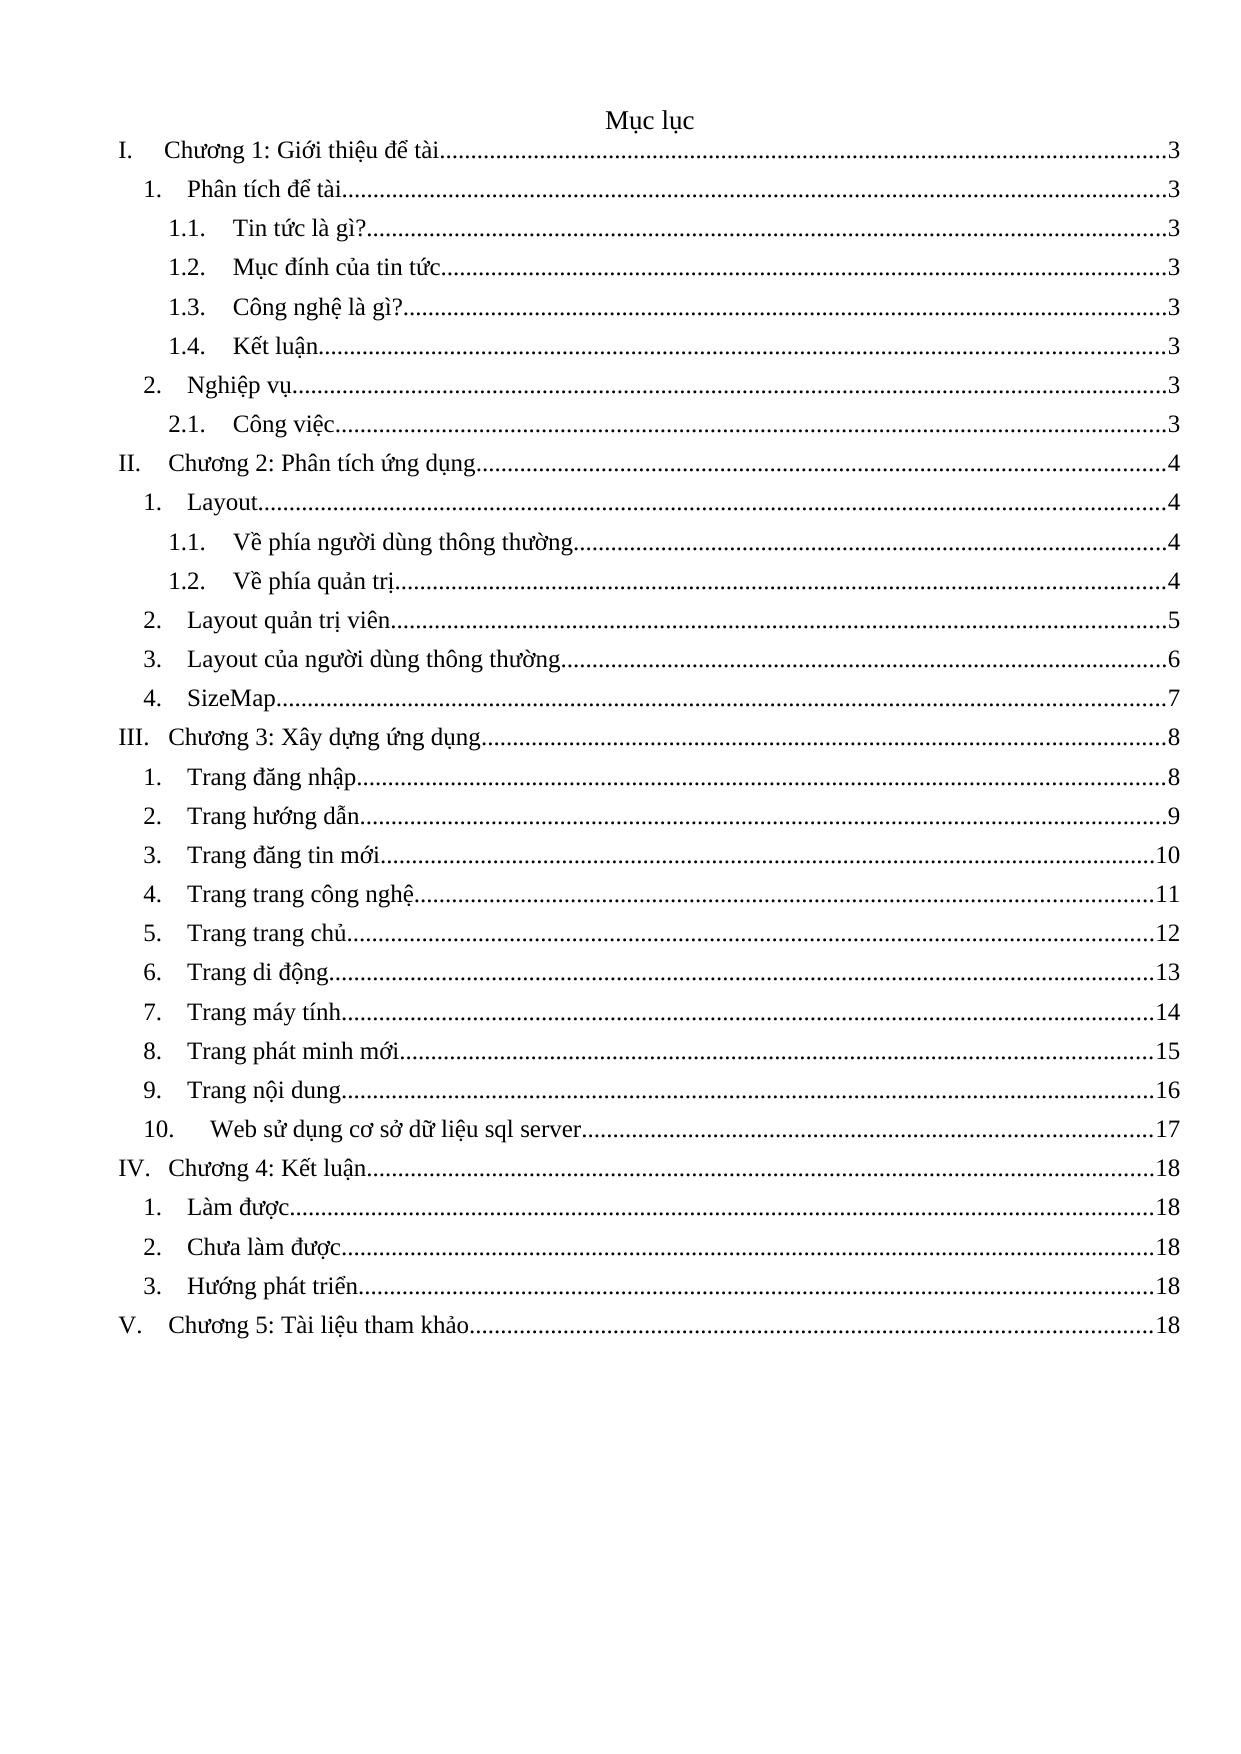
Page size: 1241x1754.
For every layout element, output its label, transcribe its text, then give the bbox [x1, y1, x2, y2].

text 1.1. Tin tức là gì? 3 [168, 213, 1181, 242]
text Mục lục [118, 104, 1181, 135]
text 2. Nghiệp vụ 3 [143, 370, 1181, 399]
text 3. Trang đăng tin mới 10 [143, 840, 1181, 869]
text 10. Web sử dụng cơ sở dữ liệu sql server 17 [143, 1114, 1181, 1143]
text 4. SizeMap 7 [143, 683, 1181, 712]
text 5. Trang trang chủ 12 [143, 918, 1181, 947]
text 1. Trang đăng nhập 8 [143, 762, 1181, 790]
text 1.2. Mục đính của tin tức. 3 [168, 252, 1181, 281]
text 1.2. Về phía quản trị 4 [168, 566, 1181, 594]
text 1. Layout 4 [143, 487, 1181, 516]
text 3. Layout của người dùng thông thường 6 [143, 644, 1181, 673]
text 2. Layout quản trị viên 5 [143, 605, 1181, 634]
text 2.1. Công việc 3 [168, 409, 1181, 438]
text 2. Chưa làm được 18 [143, 1232, 1181, 1260]
text IV. Chương 4: Kết luận 18 [118, 1153, 1181, 1182]
text 1.3. Công nghệ là gì? 3 [168, 292, 1181, 320]
text V. Chương 5: Tài liệu tham khảo 18 [118, 1310, 1181, 1339]
text I. Chương 1: Giới thiệu để tài 3 [118, 135, 1181, 164]
text 1. Làm được 18 [143, 1192, 1181, 1221]
text 6. Trang di động 13 [143, 957, 1181, 986]
text 4. Trang trang công nghệ 11 [143, 879, 1181, 908]
text II. Chương 2: Phân tích ứng dụng 4 [118, 448, 1181, 477]
text III. Chương 3: Xây dựng ứng dụng 8 [118, 722, 1181, 751]
text 1.4. Kết luận 3 [168, 331, 1181, 359]
text 2. Trang hướng dẫn 9 [143, 801, 1181, 829]
text 3. Hướng phát triển 18 [143, 1271, 1181, 1299]
text 9. Trang nội dung 16 [143, 1075, 1181, 1104]
text 8. Trang phát minh mới 15 [143, 1036, 1181, 1064]
text 1. Phân tích để tài 3 [143, 174, 1181, 203]
text 7. Trang máy tính 14 [143, 997, 1181, 1025]
text 1.1. Về phía người dùng thông thường. 4 [168, 527, 1181, 555]
